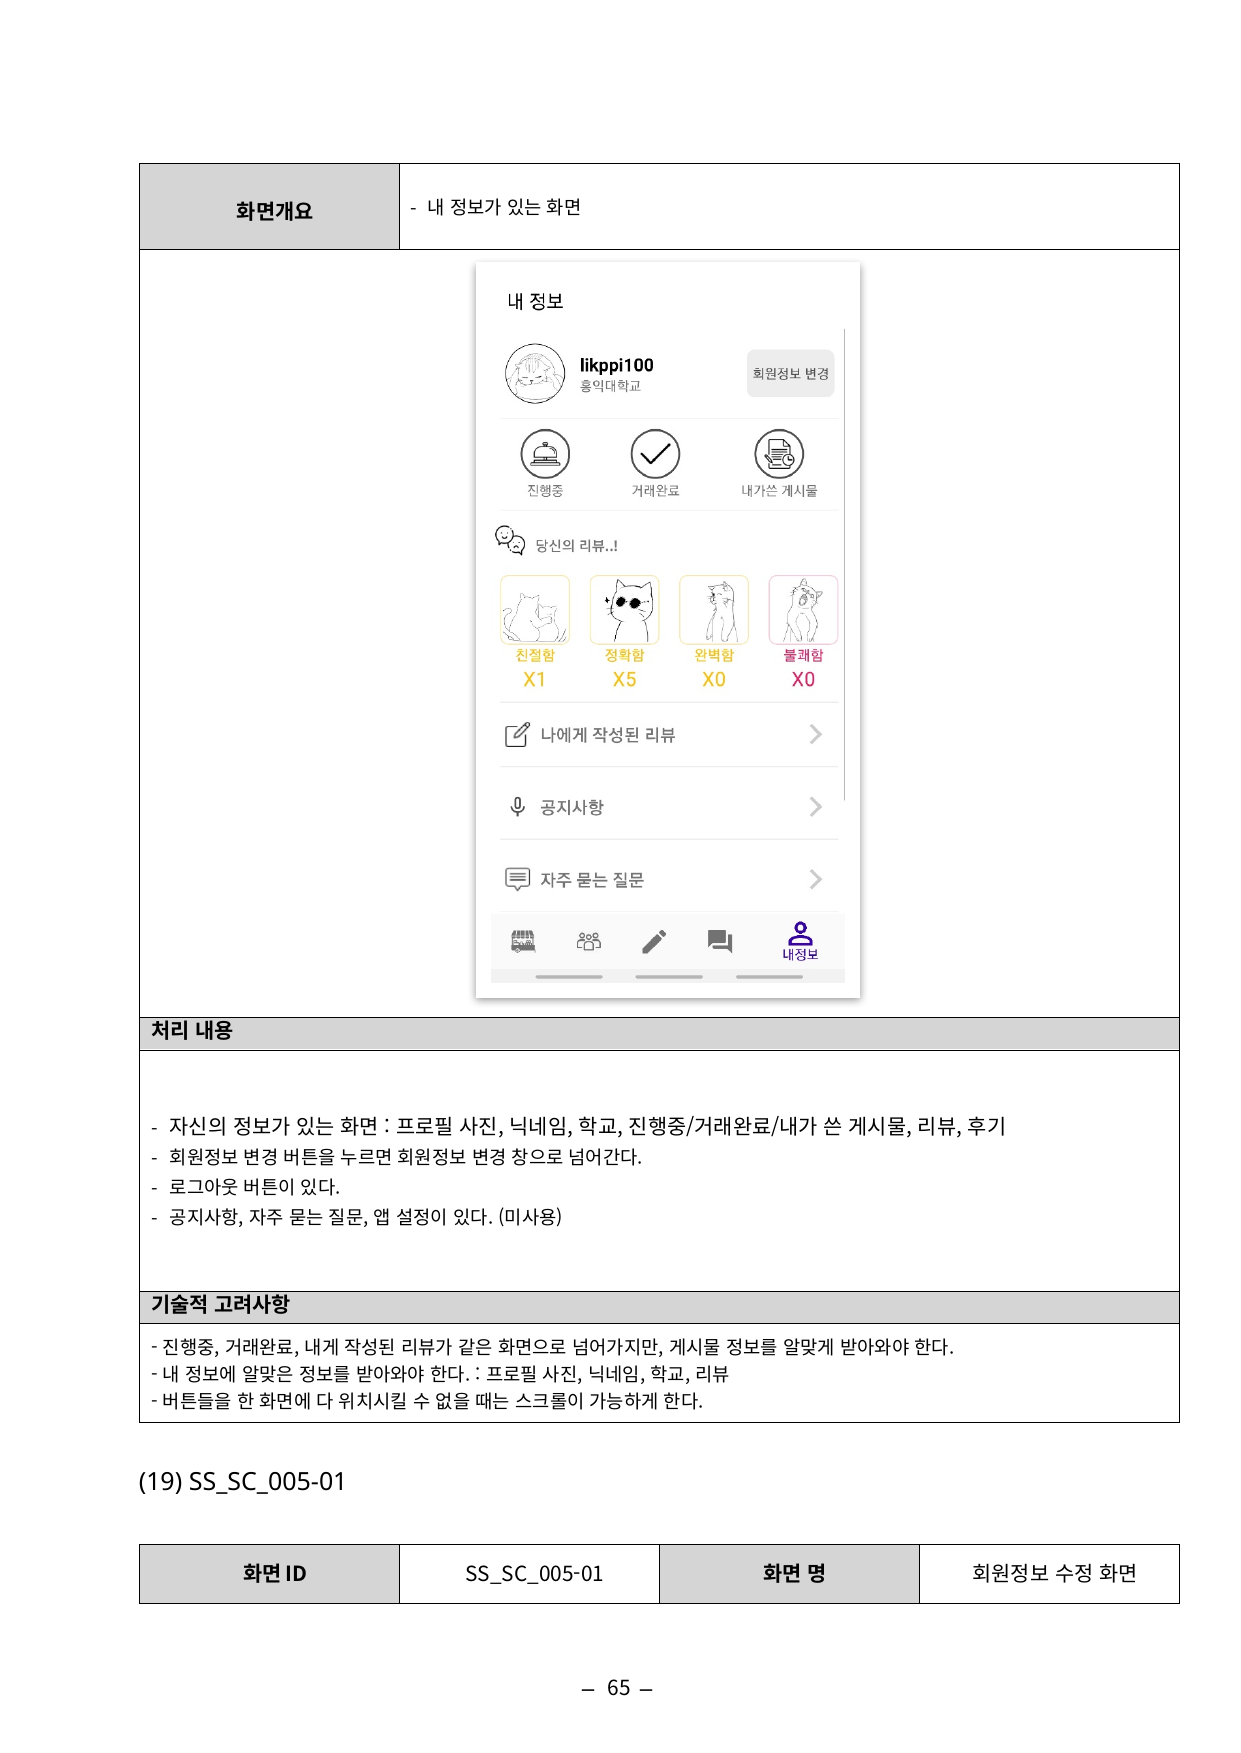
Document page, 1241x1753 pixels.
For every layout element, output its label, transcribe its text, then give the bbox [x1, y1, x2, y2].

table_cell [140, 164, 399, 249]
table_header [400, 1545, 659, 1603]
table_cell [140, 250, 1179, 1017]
picture [491, 277, 845, 983]
list SS_SC_005-01 [138, 1464, 1153, 1498]
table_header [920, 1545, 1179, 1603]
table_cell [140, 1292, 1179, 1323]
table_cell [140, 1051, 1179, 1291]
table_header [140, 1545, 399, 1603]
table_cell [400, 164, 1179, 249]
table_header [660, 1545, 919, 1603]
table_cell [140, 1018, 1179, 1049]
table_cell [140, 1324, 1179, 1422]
